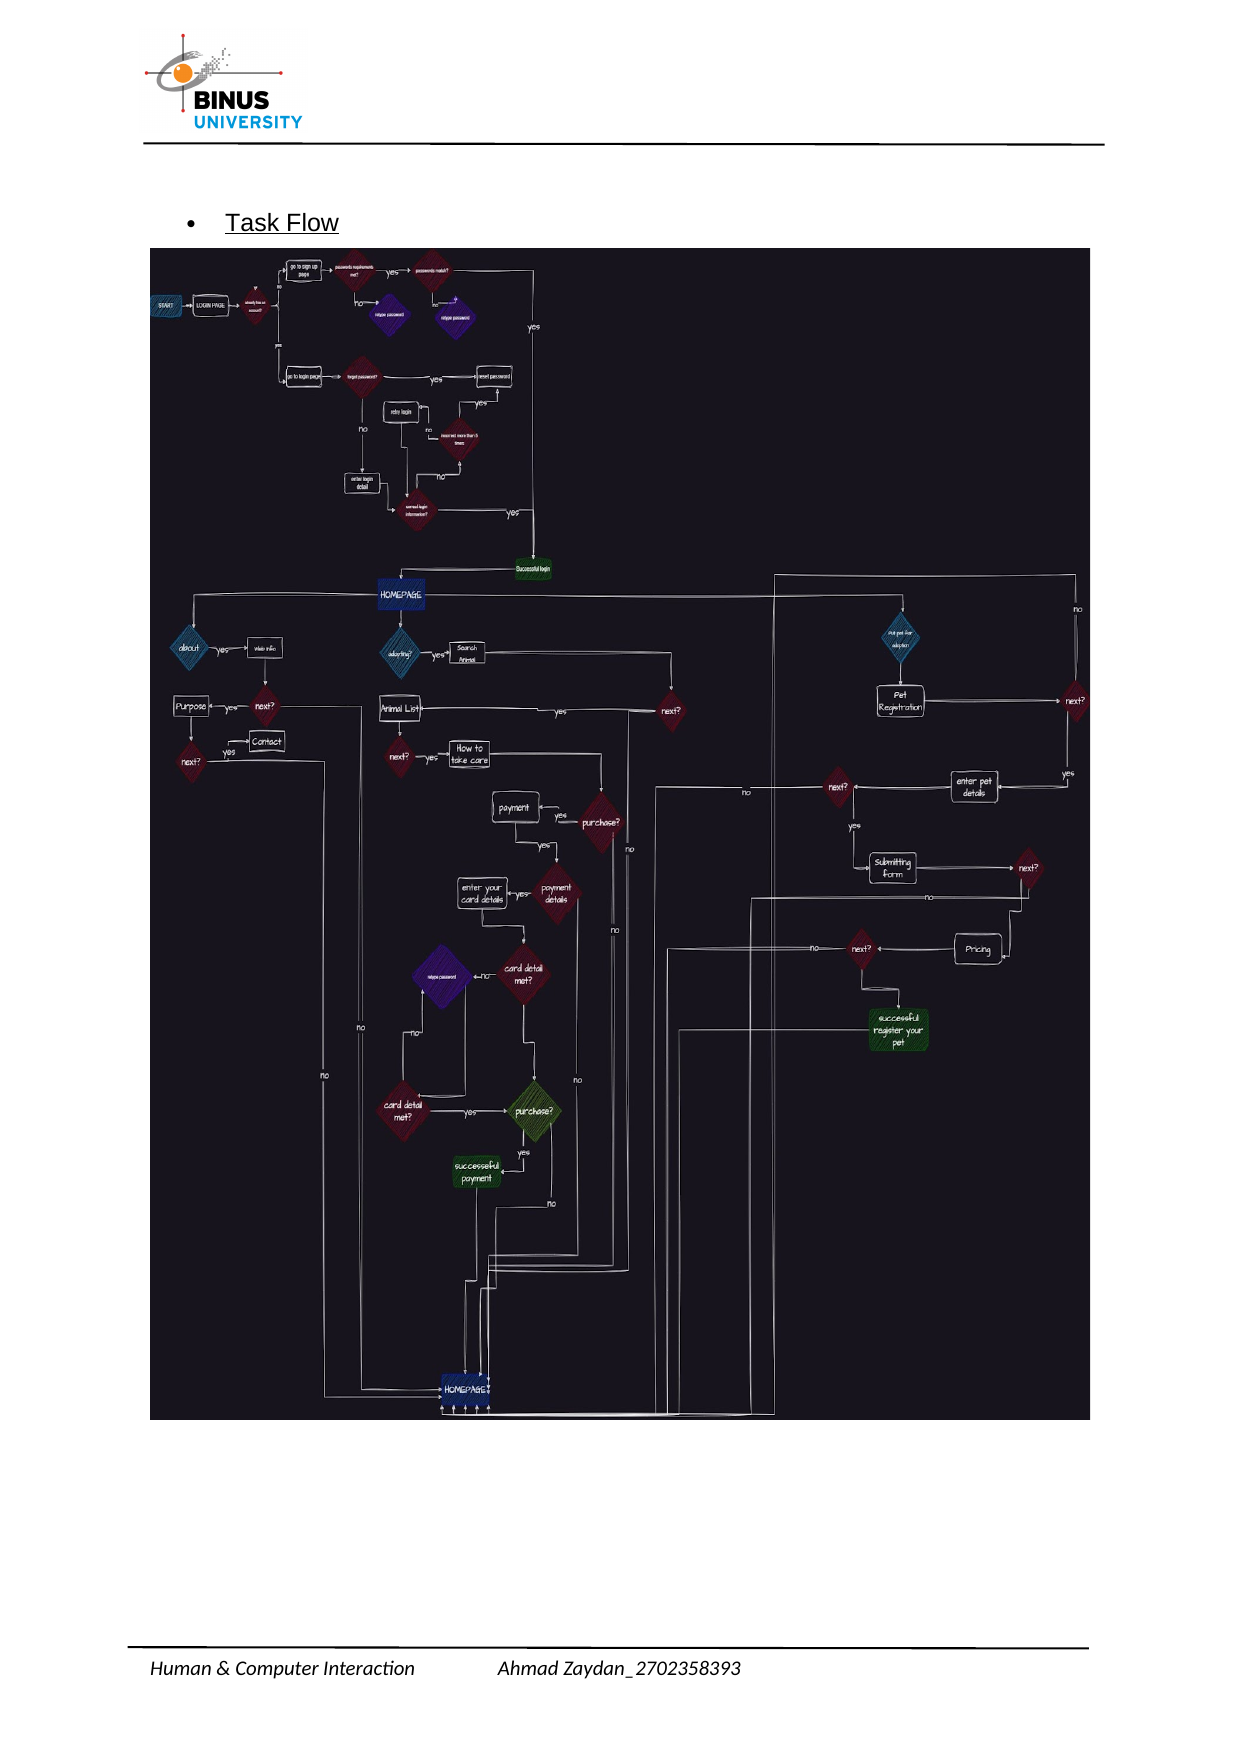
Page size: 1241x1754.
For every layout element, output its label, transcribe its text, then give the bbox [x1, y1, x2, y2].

picture [150, 248, 1091, 1420]
picture [138, 28, 308, 133]
list Task Flow [187, 207, 1090, 236]
